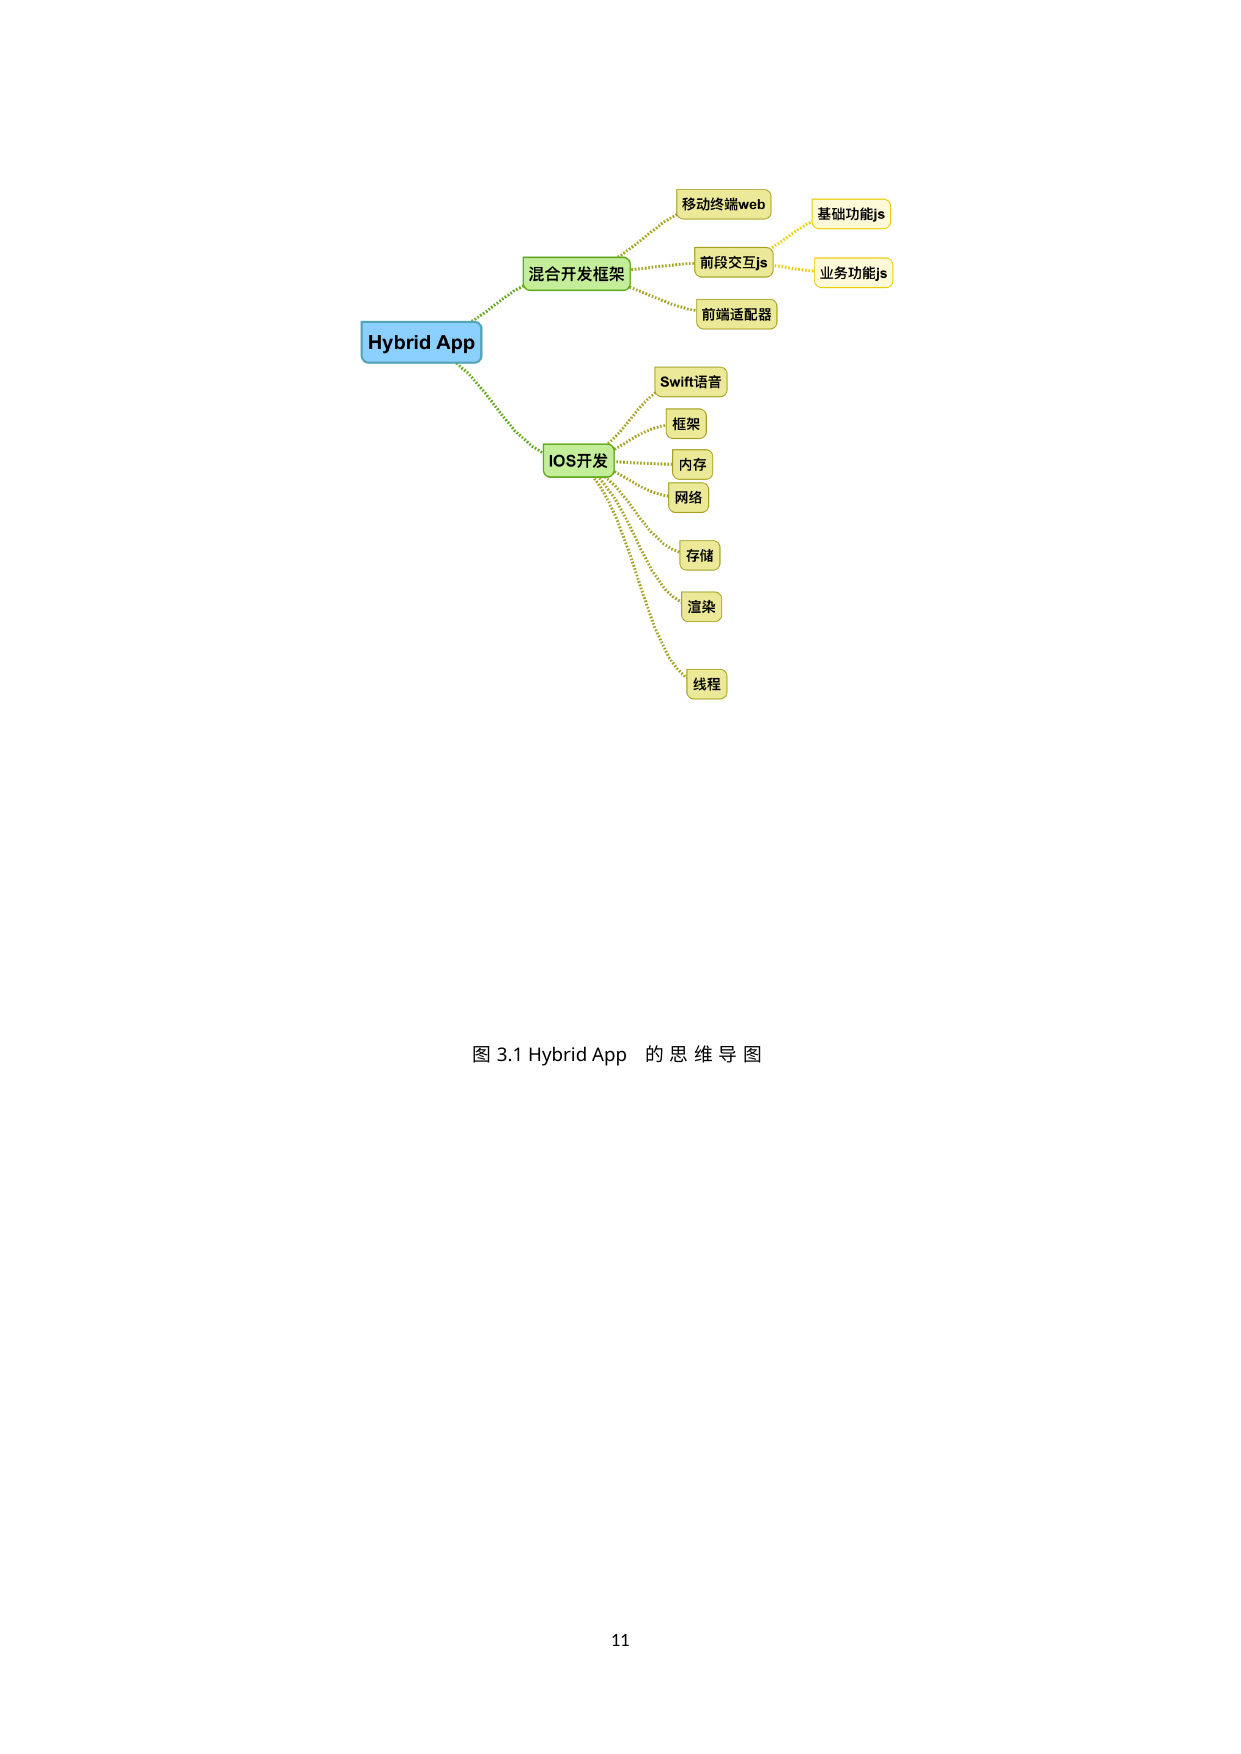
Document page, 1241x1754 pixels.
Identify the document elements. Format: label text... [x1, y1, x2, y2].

text 图3.1 Hybrid App的思维导图 [188, 1034, 1052, 1071]
picture [299, 161, 967, 732]
